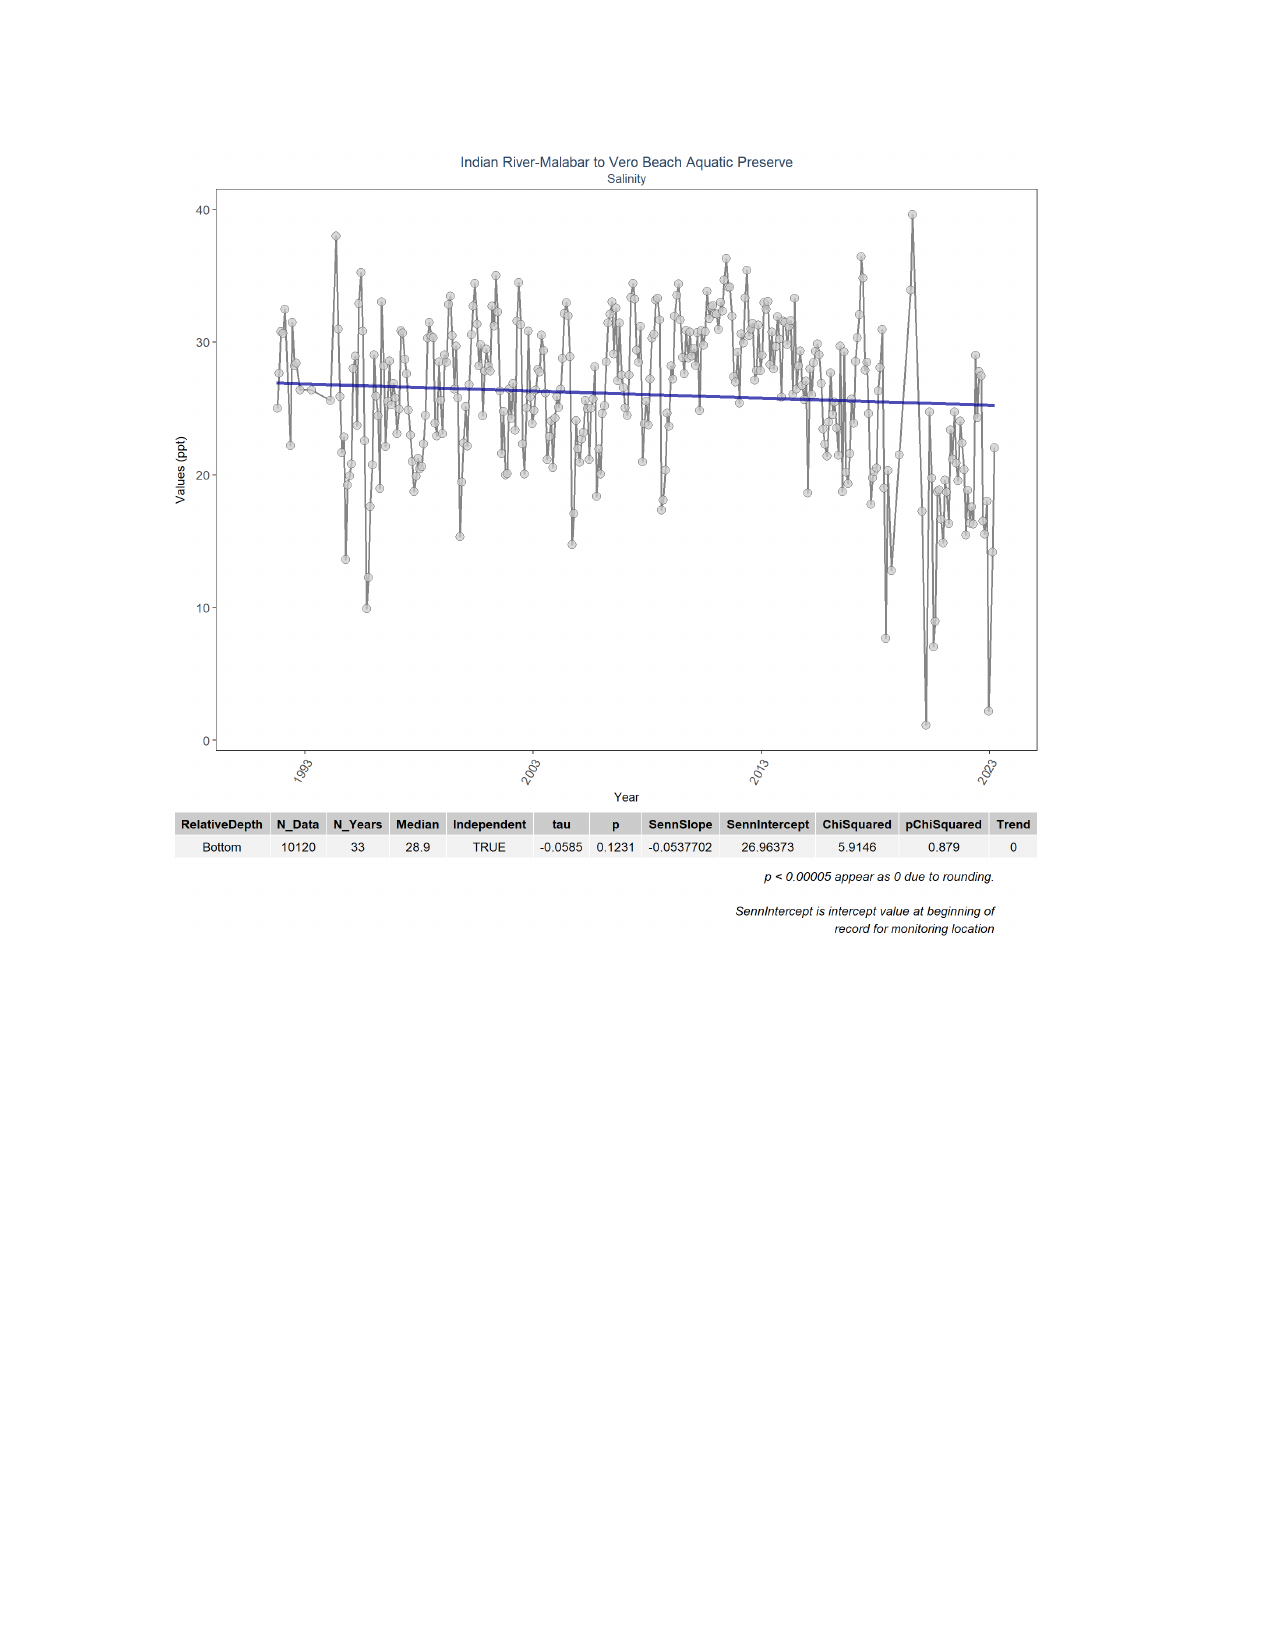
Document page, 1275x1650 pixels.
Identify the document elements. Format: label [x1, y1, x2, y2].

picture [168, 150, 1044, 938]
